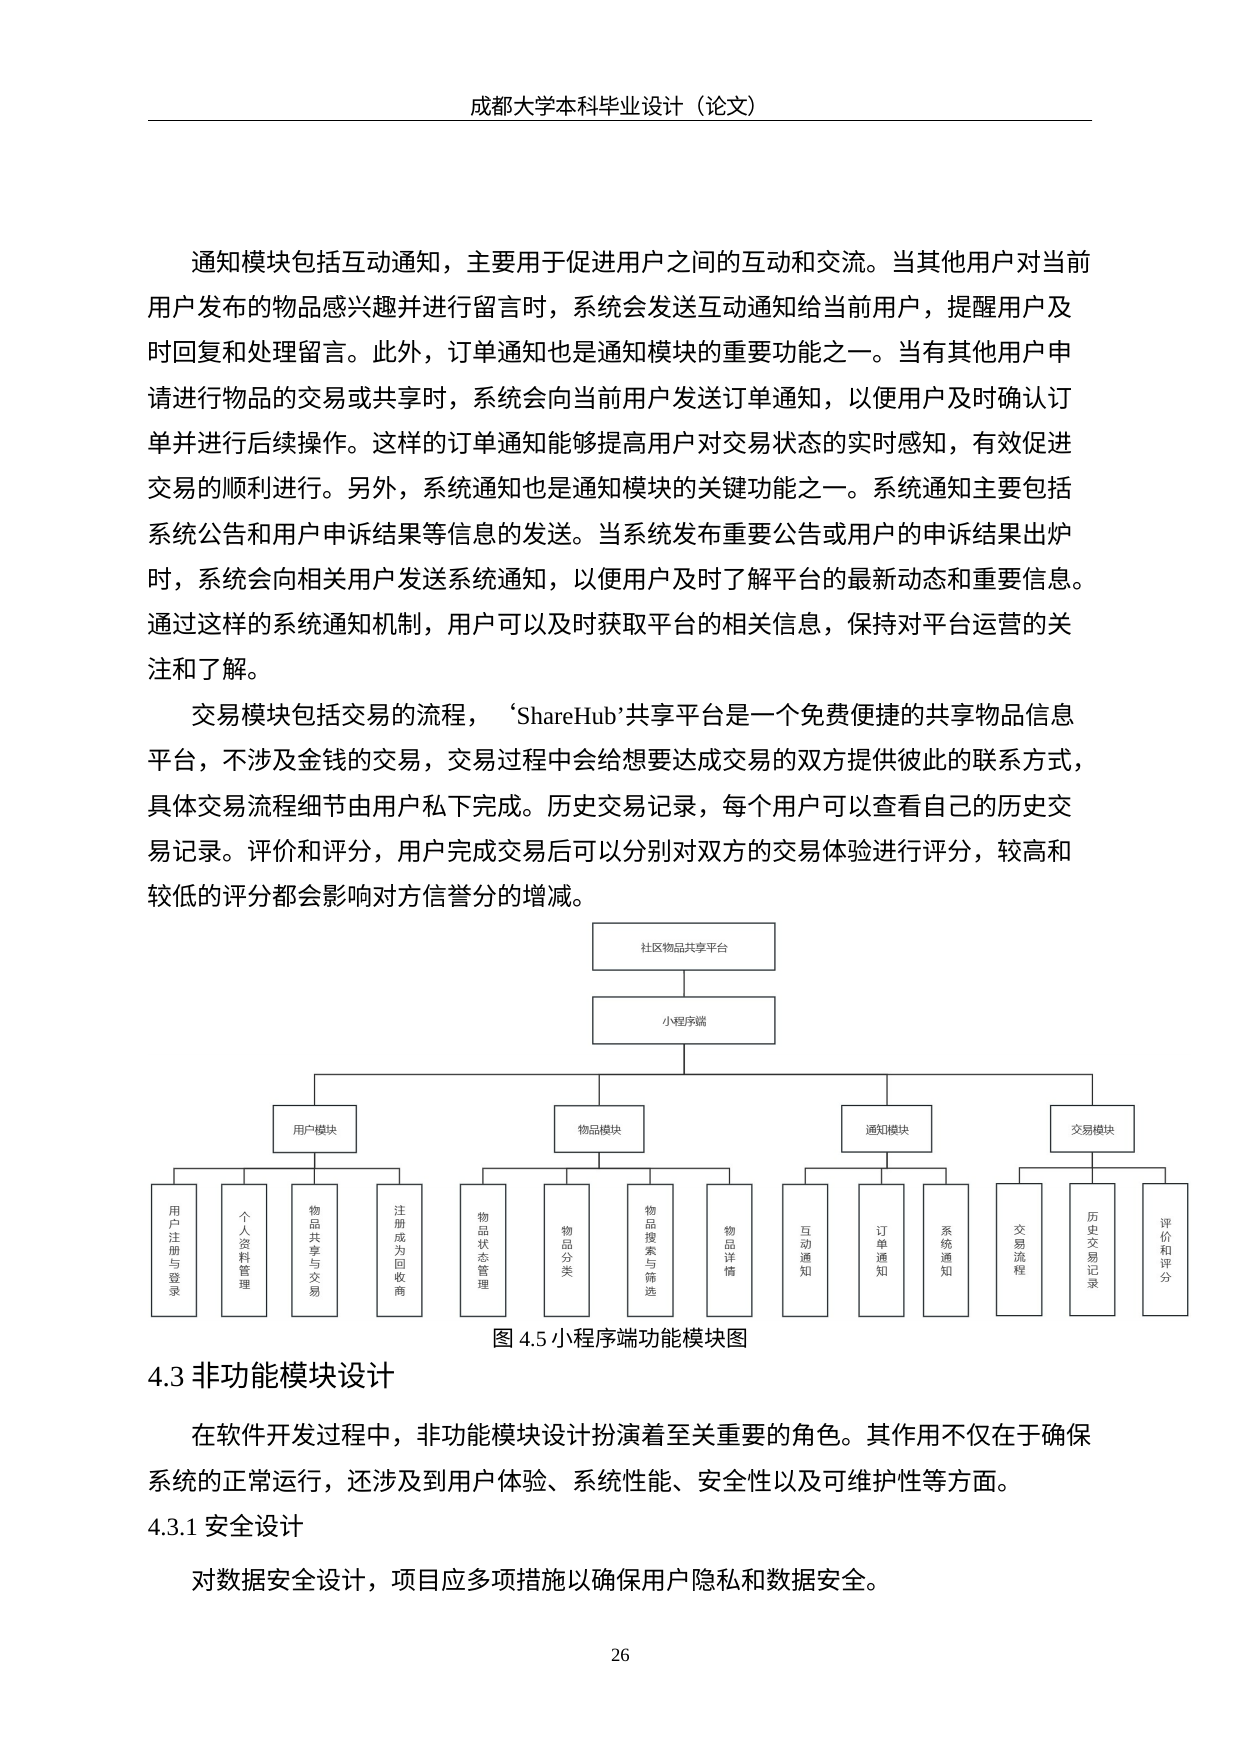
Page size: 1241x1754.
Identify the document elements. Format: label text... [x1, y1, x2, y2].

subtitle 安全设计 [148, 1506, 1092, 1543]
text 对数据安全设计，项目应多项措施以确保用户隐私和数据安全。 [148, 1561, 1092, 1597]
picture [147, 921, 1192, 1321]
text 图 4.5小程序端功能模块图 [148, 1321, 1092, 1352]
subtitle 非功能模块设计 [148, 1352, 1092, 1395]
text 交易模块包括交易的流程，‘ShareHub’共享平台是一个免费便捷的共享物品信息平台，不涉及金钱的交易，交易过程中会给想要达成交易的双方提供彼此的联系方式，具体交易流程细节由用户私下完成。历史交易记录，每个用户可以查看自己的历史交易记录。评价和评分，用户完成交易后可以分别对双方的交易体验进行评分，较高和较低的评分都会影响对方信誉分的增减。 [148, 695, 1092, 913]
text 在软件开发过程中，非功能模块设计扮演着至关重要的角色。其作用不仅在于确保系统的正常运行，还涉及到用户体验、系统性能、安全性以及可维护性等方面。 [148, 1416, 1092, 1497]
text 通知模块包括互动通知，主要用于促进用户之间的互动和交流。当其他用户对当前用户发布的物品感兴趣并进行留言时，系统会发送互动通知给当前用户，提醒用户及时回复和处理留言。此外，订单通知也是通知模块的重要功能之一。当有其他用户申请进行物品的交易或共享时，系统会向当前用户发送订单通知，以便用户及时确认订单并进行后续操作。这样的订单通知能够提高用户对交易状态的实时感知，有效促进交易的顺利进行。另外，系统通知也是通知模块的关键功能之一。系统通知主要包括系统公告和用户申诉结果等信息的发送。当系统发布重要公告或用户的申诉结果出炉时，系统会向相关用户发送系统通知，以便用户及时了解平台的最新动态和重要信息。通过这样的系统通知机制，用户可以及时获取平台的相关信息，保持对平台运营的关注和了解。 [148, 242, 1092, 686]
